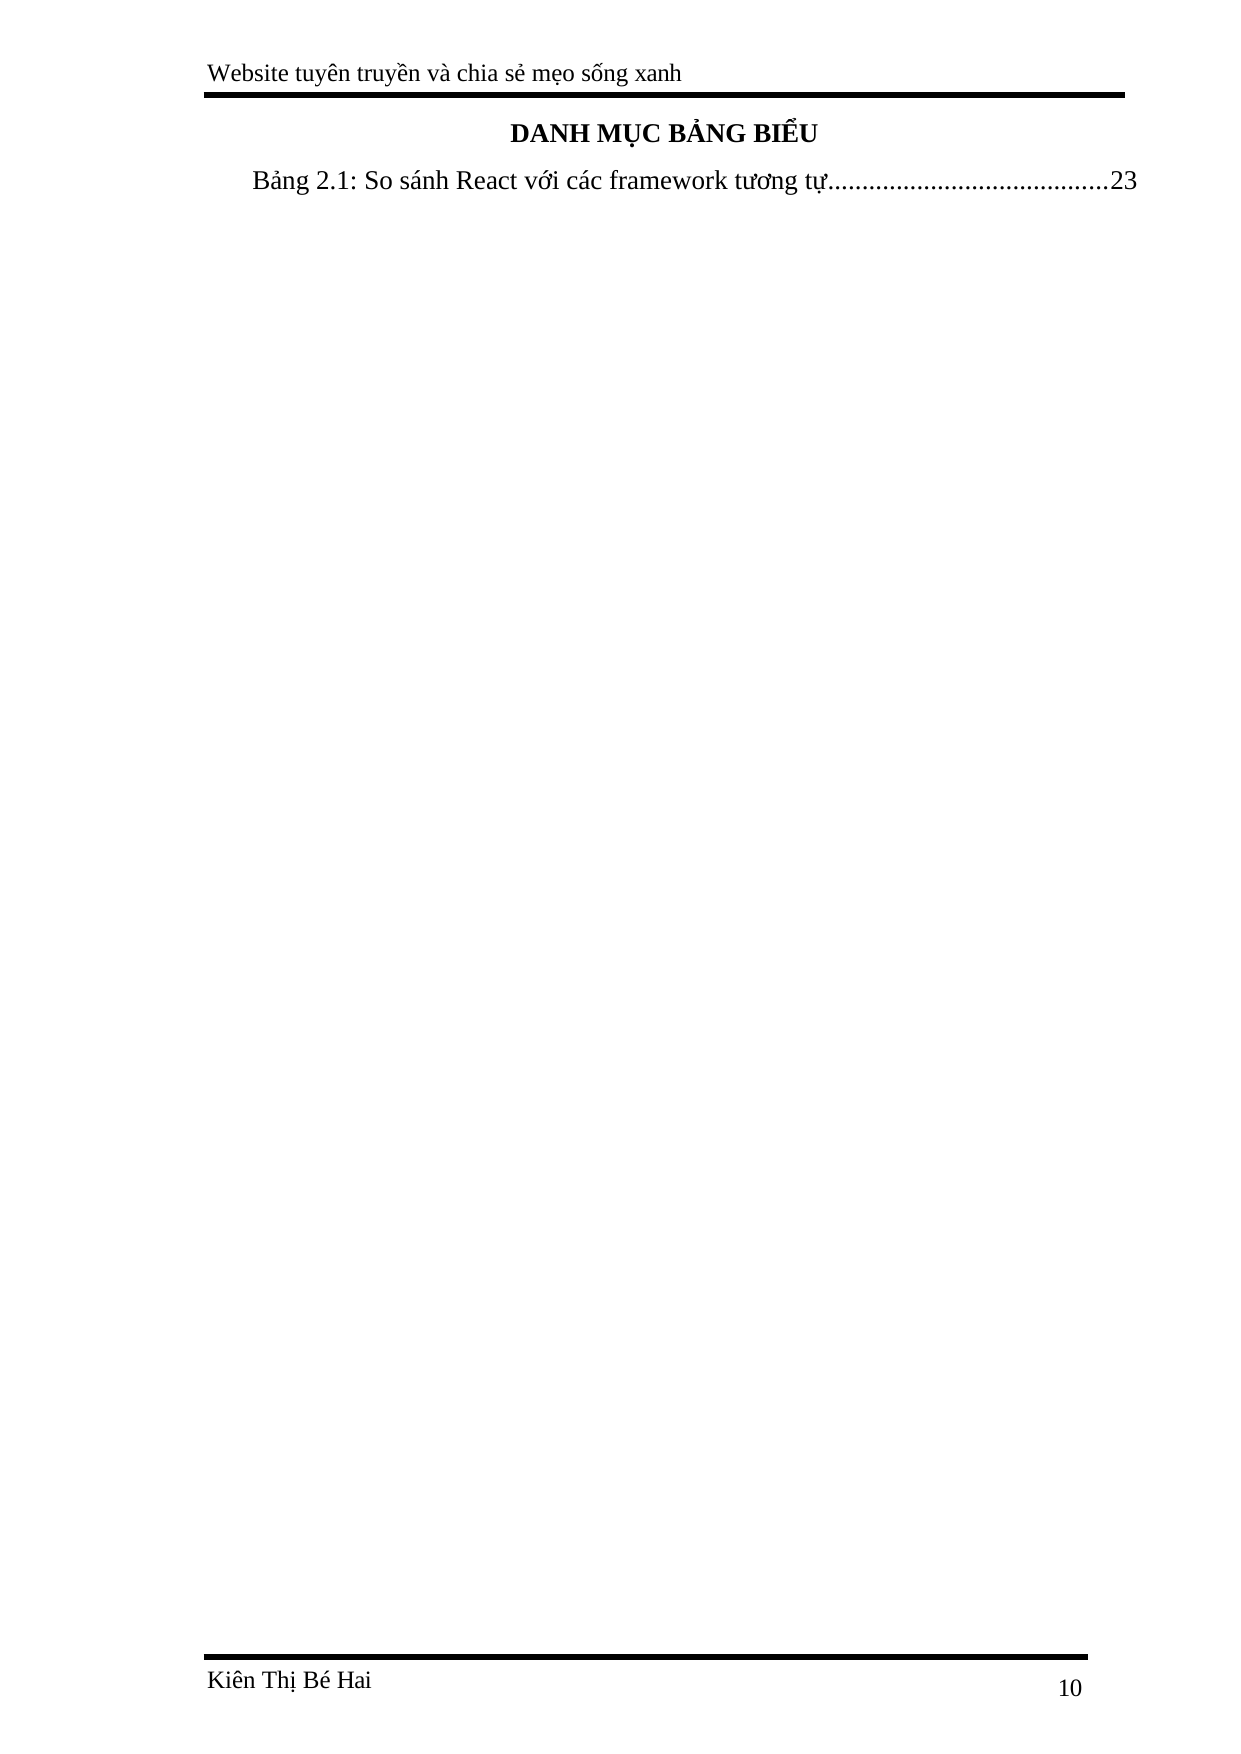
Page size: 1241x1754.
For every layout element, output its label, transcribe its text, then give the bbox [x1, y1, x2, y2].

text DANH MỤC BẢNG BIỂU [288, 117, 1041, 149]
text Bảng 2.1: So sánh React với các framework tương tự 23 [177, 164, 1137, 195]
